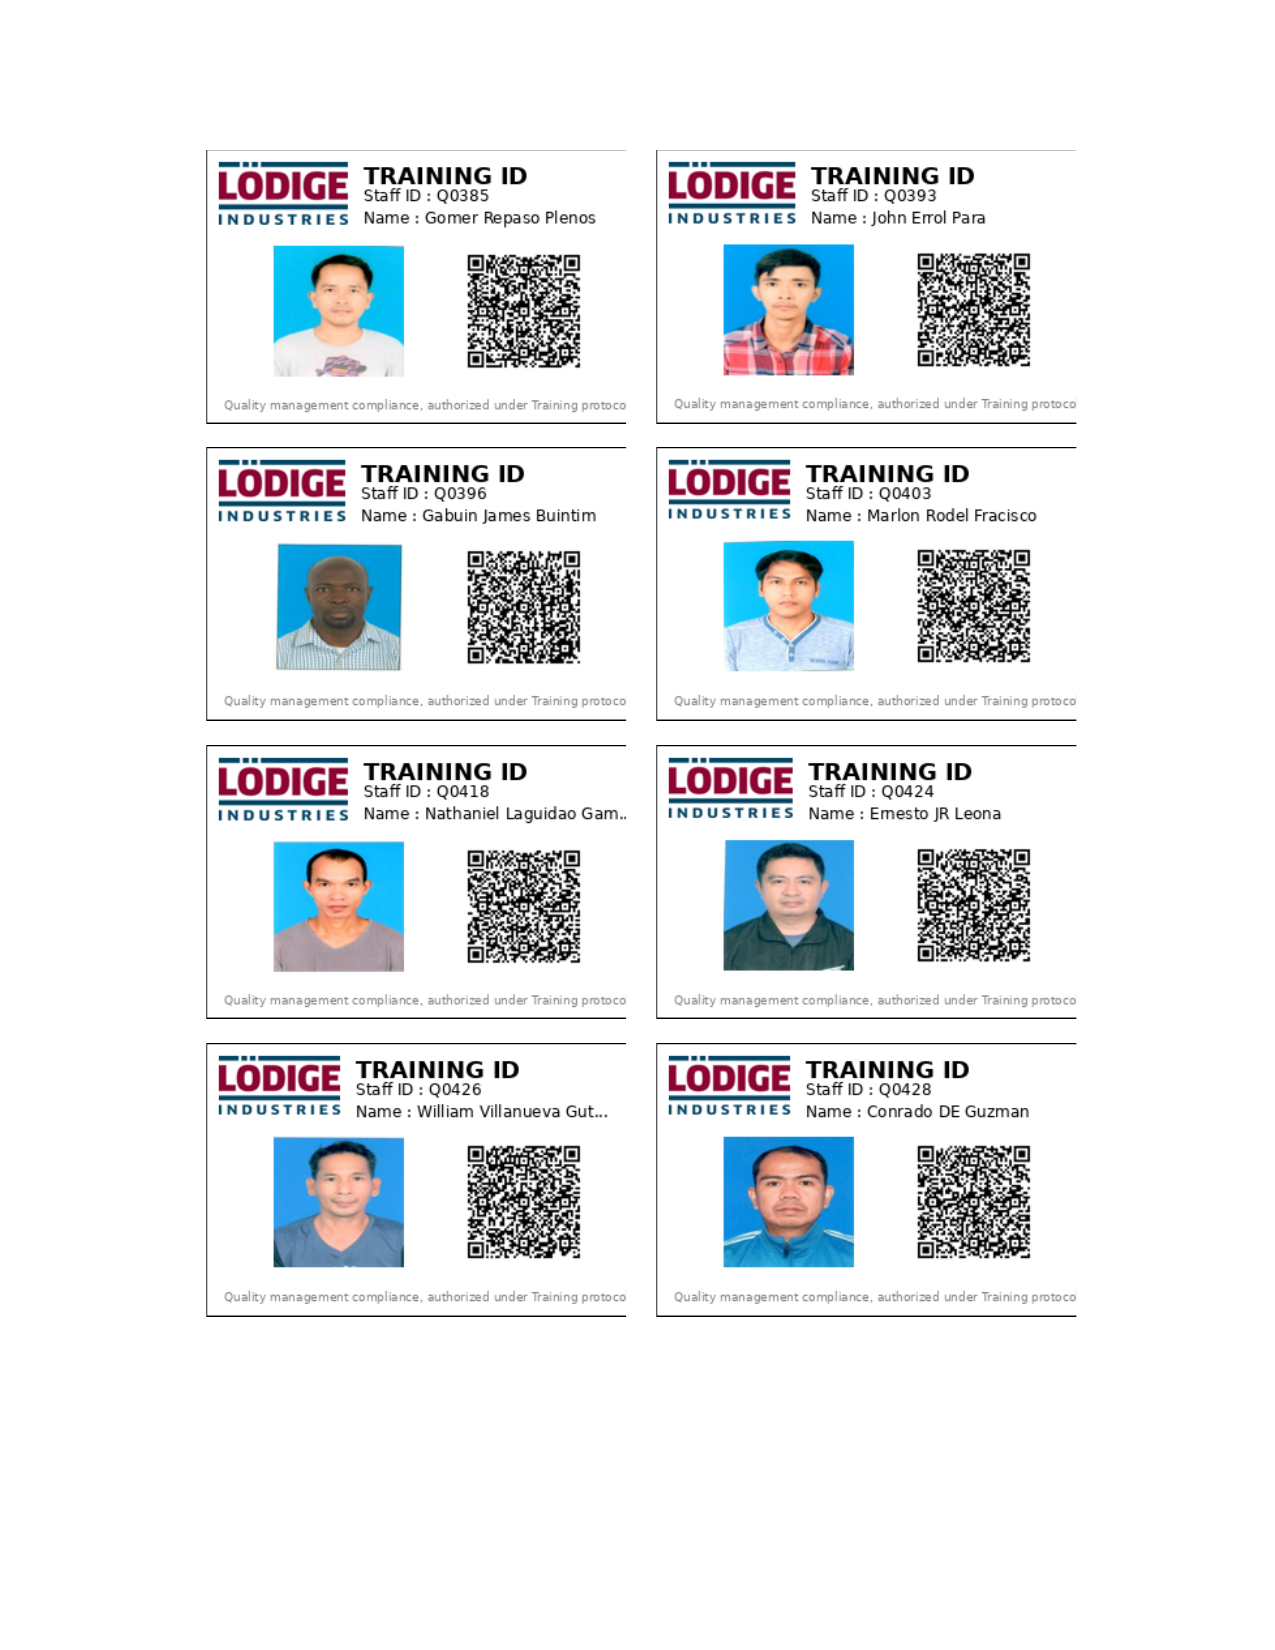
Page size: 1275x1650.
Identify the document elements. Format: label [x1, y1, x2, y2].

table_cell [626, 150, 1076, 448]
picture [656, 1043, 1077, 1317]
picture [206, 447, 627, 721]
table_cell [176, 150, 626, 448]
picture [656, 745, 1077, 1019]
picture [656, 150, 1077, 424]
table_cell [626, 1044, 1076, 1341]
table_cell [176, 746, 626, 1043]
picture [206, 1043, 627, 1317]
picture [206, 150, 627, 424]
table_cell [626, 746, 1076, 1043]
table_cell [626, 448, 1076, 746]
picture [656, 447, 1077, 721]
table_cell [176, 1044, 626, 1341]
table_cell [176, 448, 626, 746]
picture [206, 745, 627, 1019]
